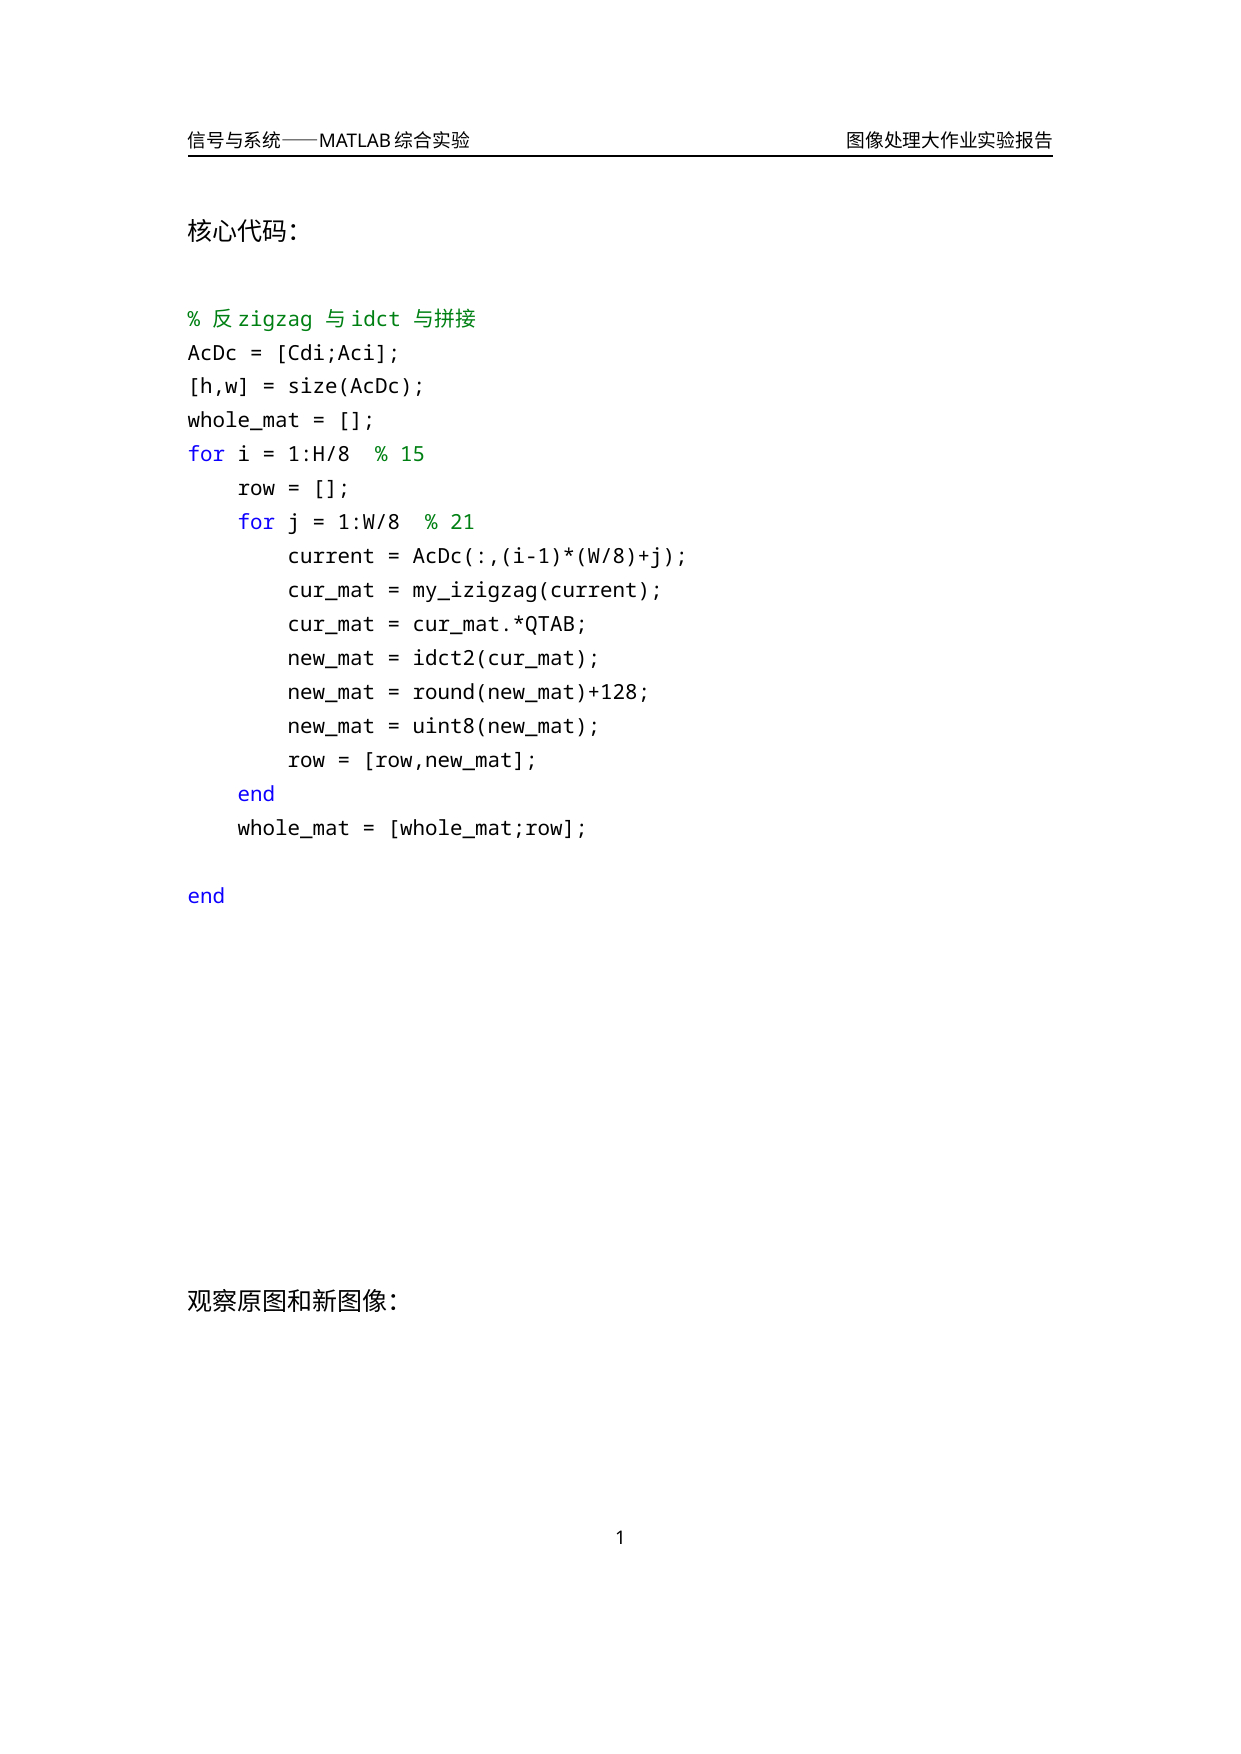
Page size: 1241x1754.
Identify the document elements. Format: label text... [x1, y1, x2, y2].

text row = [row,new_mat]; [187, 742, 1053, 776]
text AcDc = [Cdi;Aci]; [187, 335, 1053, 369]
text whole_mat = [whole_mat;row]; [187, 810, 1053, 844]
text % 反zigzag 与 idct 与拼接 [187, 301, 1053, 335]
text 观察原图和新图像： [187, 1266, 1053, 1334]
text cur_mat = cur_mat.*QTAB; [187, 607, 1053, 641]
text new_mat = idct2(cur_mat); [187, 641, 1053, 674]
text row = []; [187, 471, 1053, 505]
text [h,w] = size(AcDc); [187, 369, 1053, 403]
text for i = 1:H/8 % 15 [187, 437, 1053, 471]
text cur_mat = my_izigzag(current); [187, 573, 1053, 607]
text new_mat = round(new_mat)+128; [187, 674, 1053, 708]
text current = AcDc(:,(i-1)*(W/8)+j); [187, 539, 1053, 573]
text new_mat = uint8(new_mat); [187, 708, 1053, 742]
text for j = 1:W/8 % 21 [187, 505, 1053, 539]
text end [187, 776, 1053, 810]
text 核心代码： [187, 196, 1053, 263]
text whole_mat = []; [187, 403, 1053, 437]
text end [187, 878, 1053, 912]
